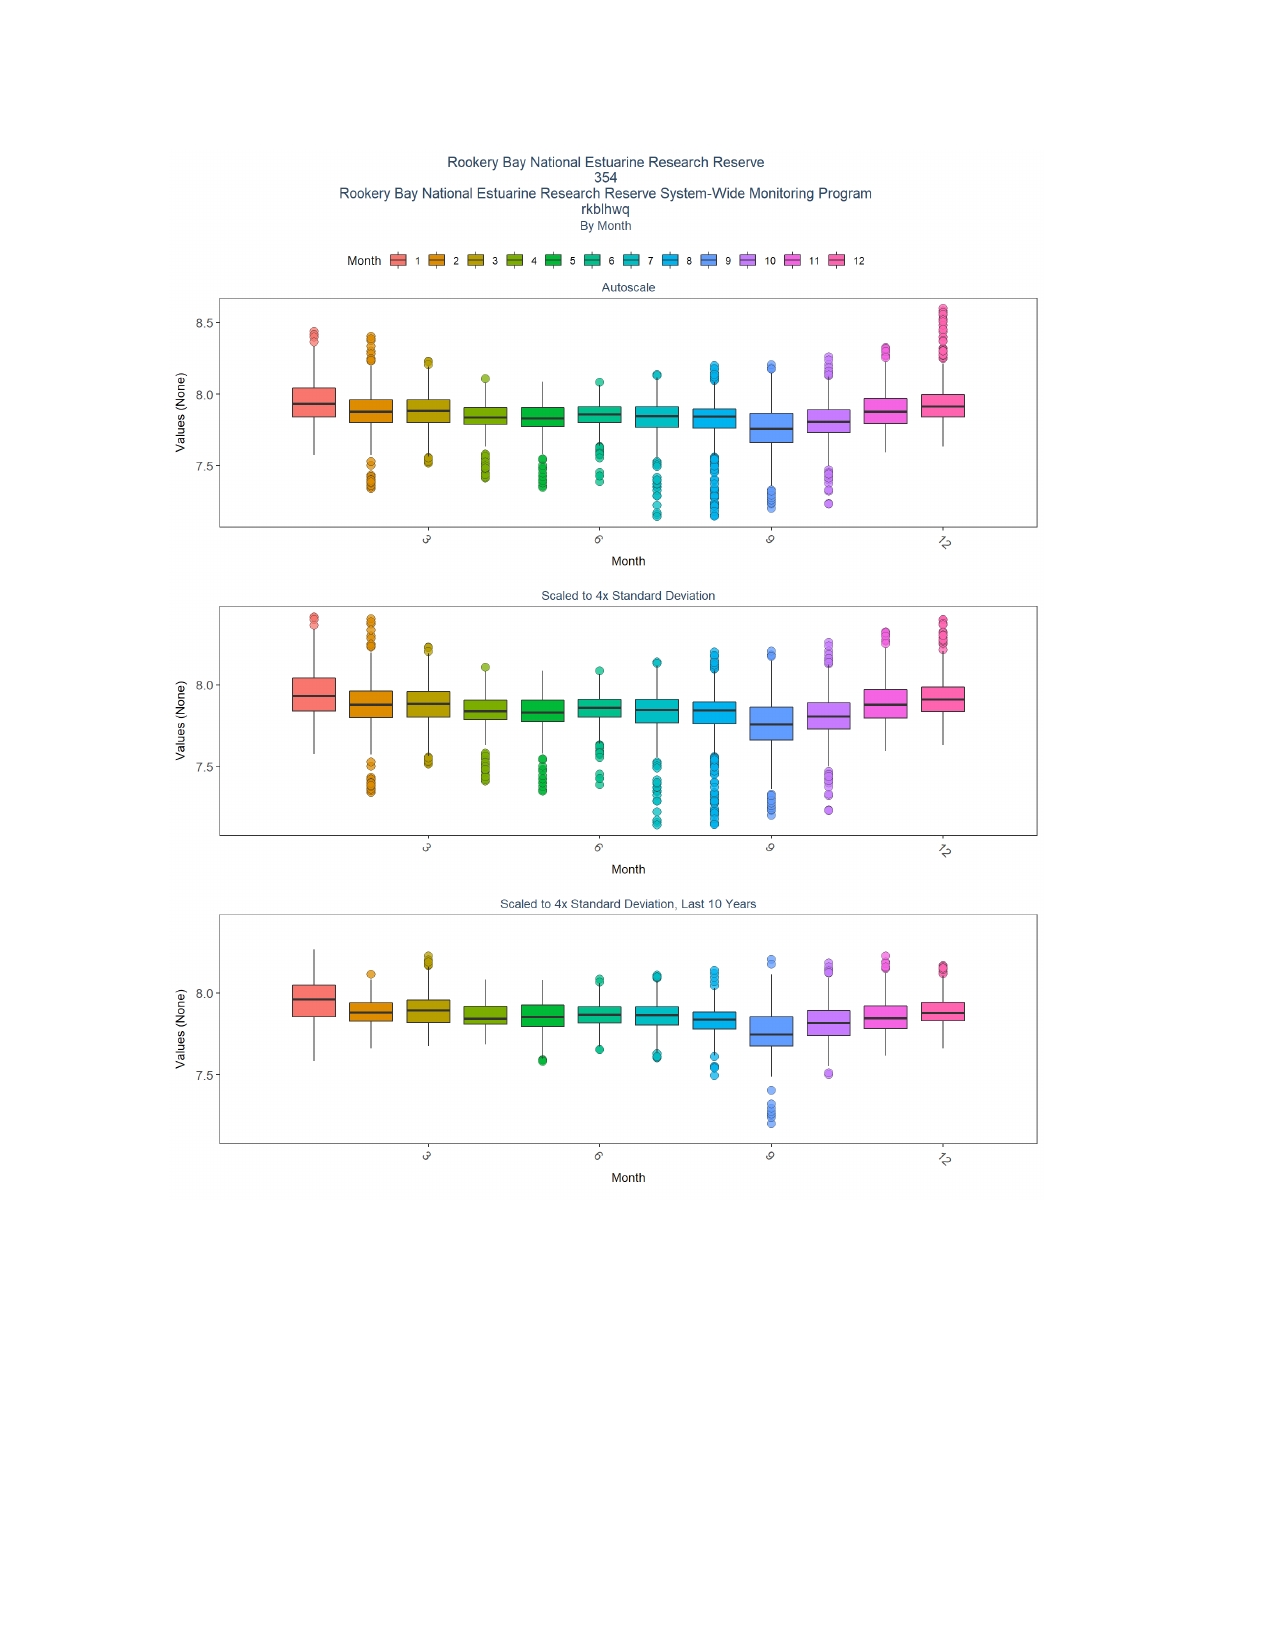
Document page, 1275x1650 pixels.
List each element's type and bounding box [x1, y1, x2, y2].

picture [168, 150, 1044, 1200]
